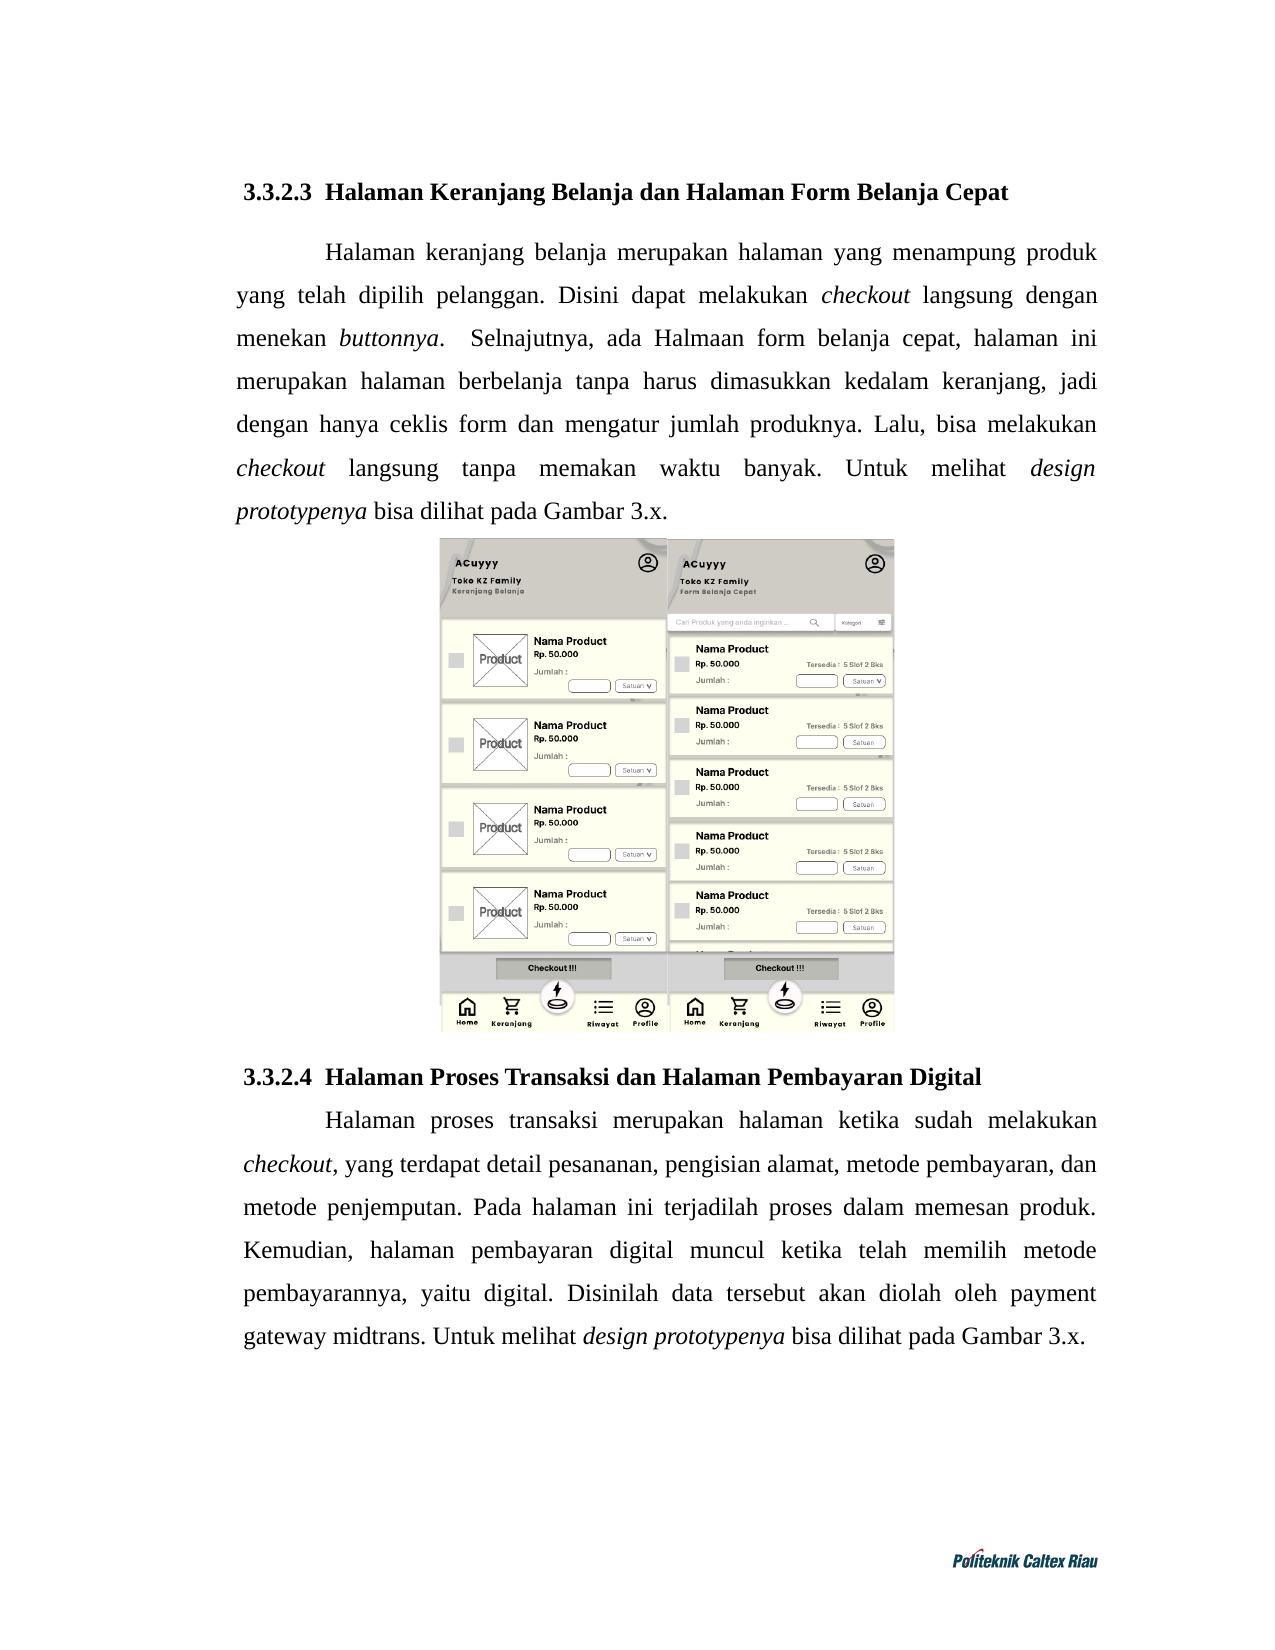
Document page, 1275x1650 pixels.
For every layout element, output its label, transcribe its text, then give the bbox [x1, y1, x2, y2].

picture [439, 538, 895, 1032]
picture [951, 1548, 1098, 1570]
text Halaman proses transaksi merupakan halaman ketika sudah melakukan checkout, yang terdapat detail pesananan, pengisian alamat, metode pembayaran, dan metode penjemputan. Pada halaman ini terjadilah proses dalam memesan produk. Kemudian, halaman pembayaran digital muncul ketika telah memilih metode pembayarannya, yaitu digital. Disinilah data tersebut akan diolah oleh payment gateway midtrans. Untuk melihat design prototypenya bisa dilihat pada Gambar 3.x. [243, 1106, 1098, 1350]
list Halaman Proses Transaksi dan Halaman Pembayaran Digital [243, 1062, 1098, 1091]
text Halaman keranjang belanja merupakan halaman yang menampung produk yang telah dipilih pelanggan. Disini dapat melakukan checkout langsung dengan menekan buttonnya. Selnajutnya, ada Halmaan form belanja cepat, halaman ini merupakan halaman berbelanja tanpa harus dimasukkan kedalam keranjang, jadi dengan hanya ceklis form dan mengatur jumlah produknya. Lalu, bisa melakukan checkout langsung tanpa memakan waktu banyak. Untuk melihat design prototypenya bisa dilihat pada Gambar 3.x. [236, 237, 1098, 524]
list Halaman Keranjang Belanja dan Halaman Form Belanja Cepat [243, 177, 1098, 206]
